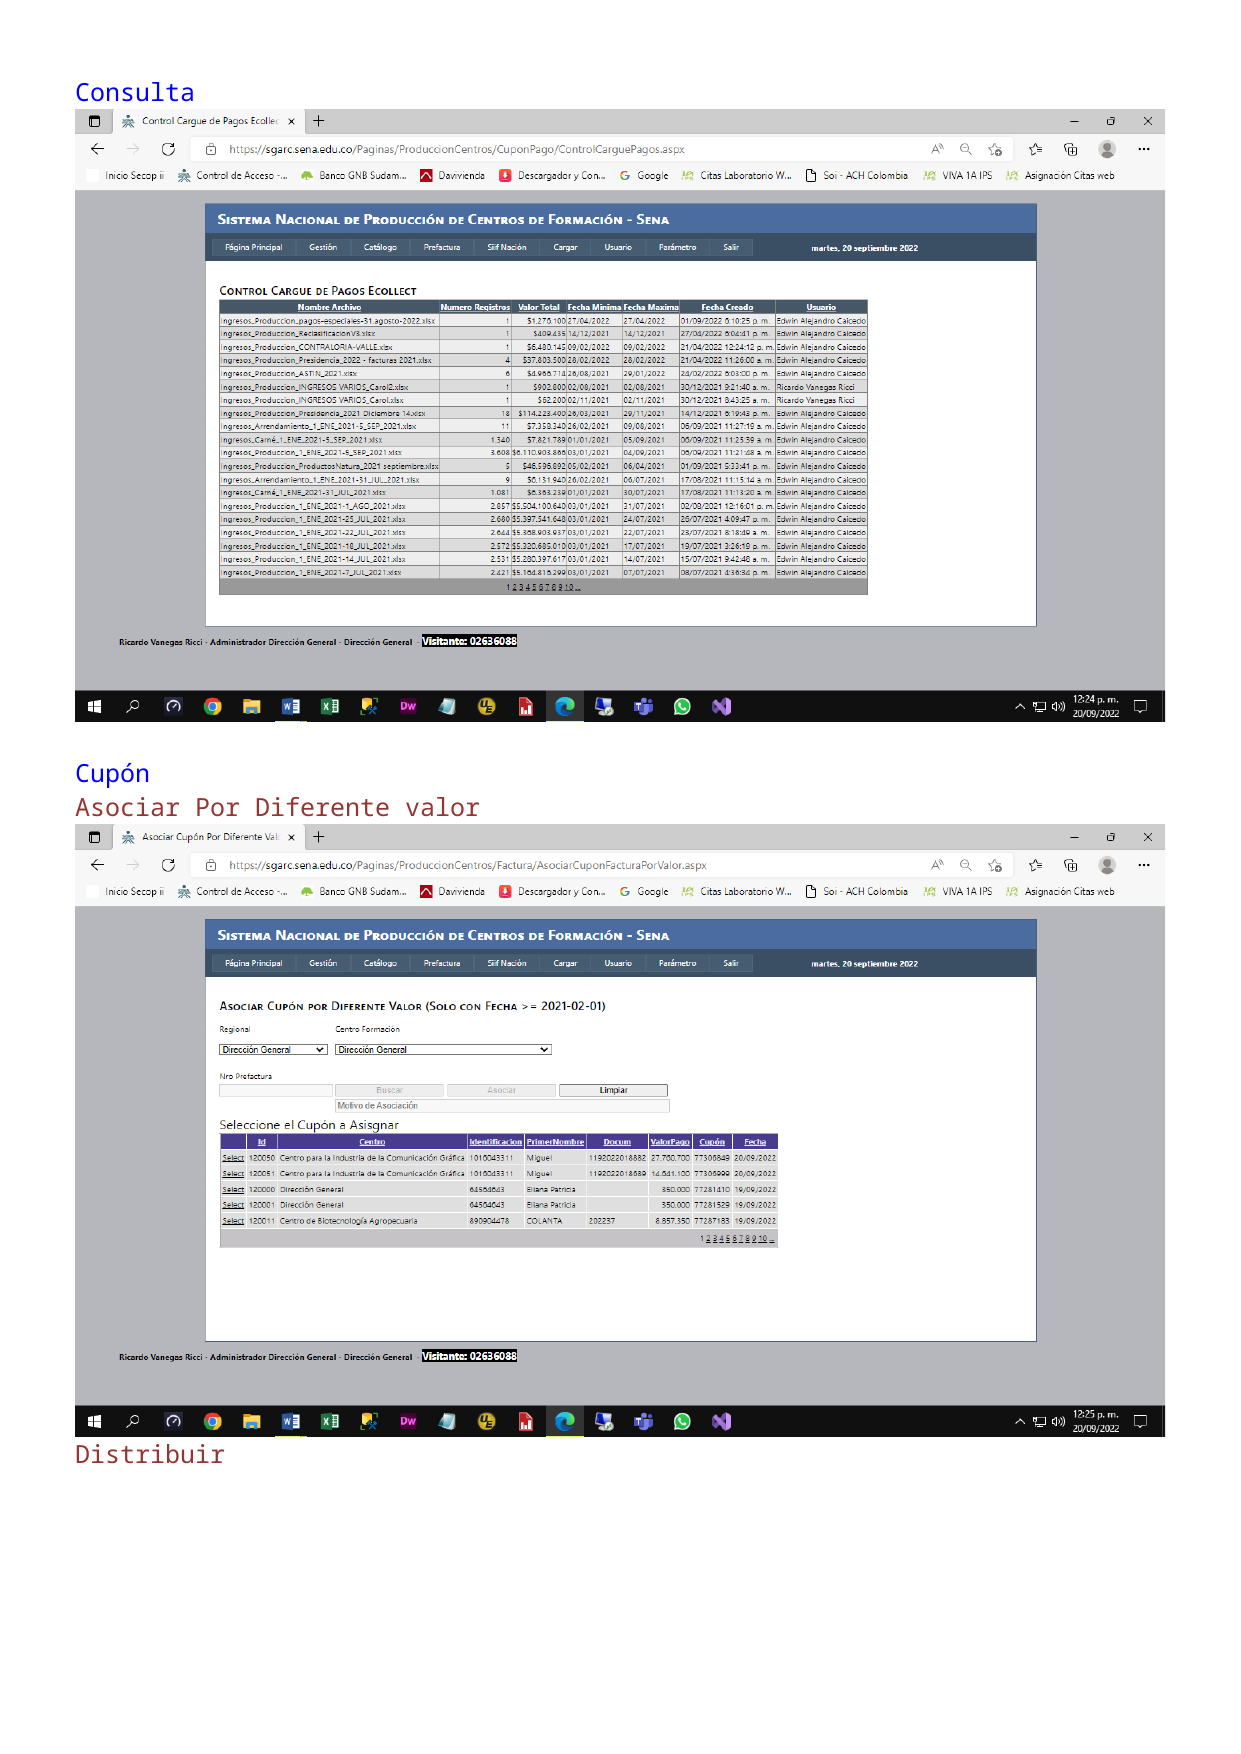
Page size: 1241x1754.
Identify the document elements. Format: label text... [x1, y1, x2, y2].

text Cupón [75, 756, 1165, 790]
text Asociar Por Diferente valor [75, 790, 1165, 824]
text Consulta [75, 75, 1165, 109]
picture [75, 109, 1166, 722]
picture [75, 824, 1166, 1437]
text Distribuir [75, 1437, 1165, 1471]
